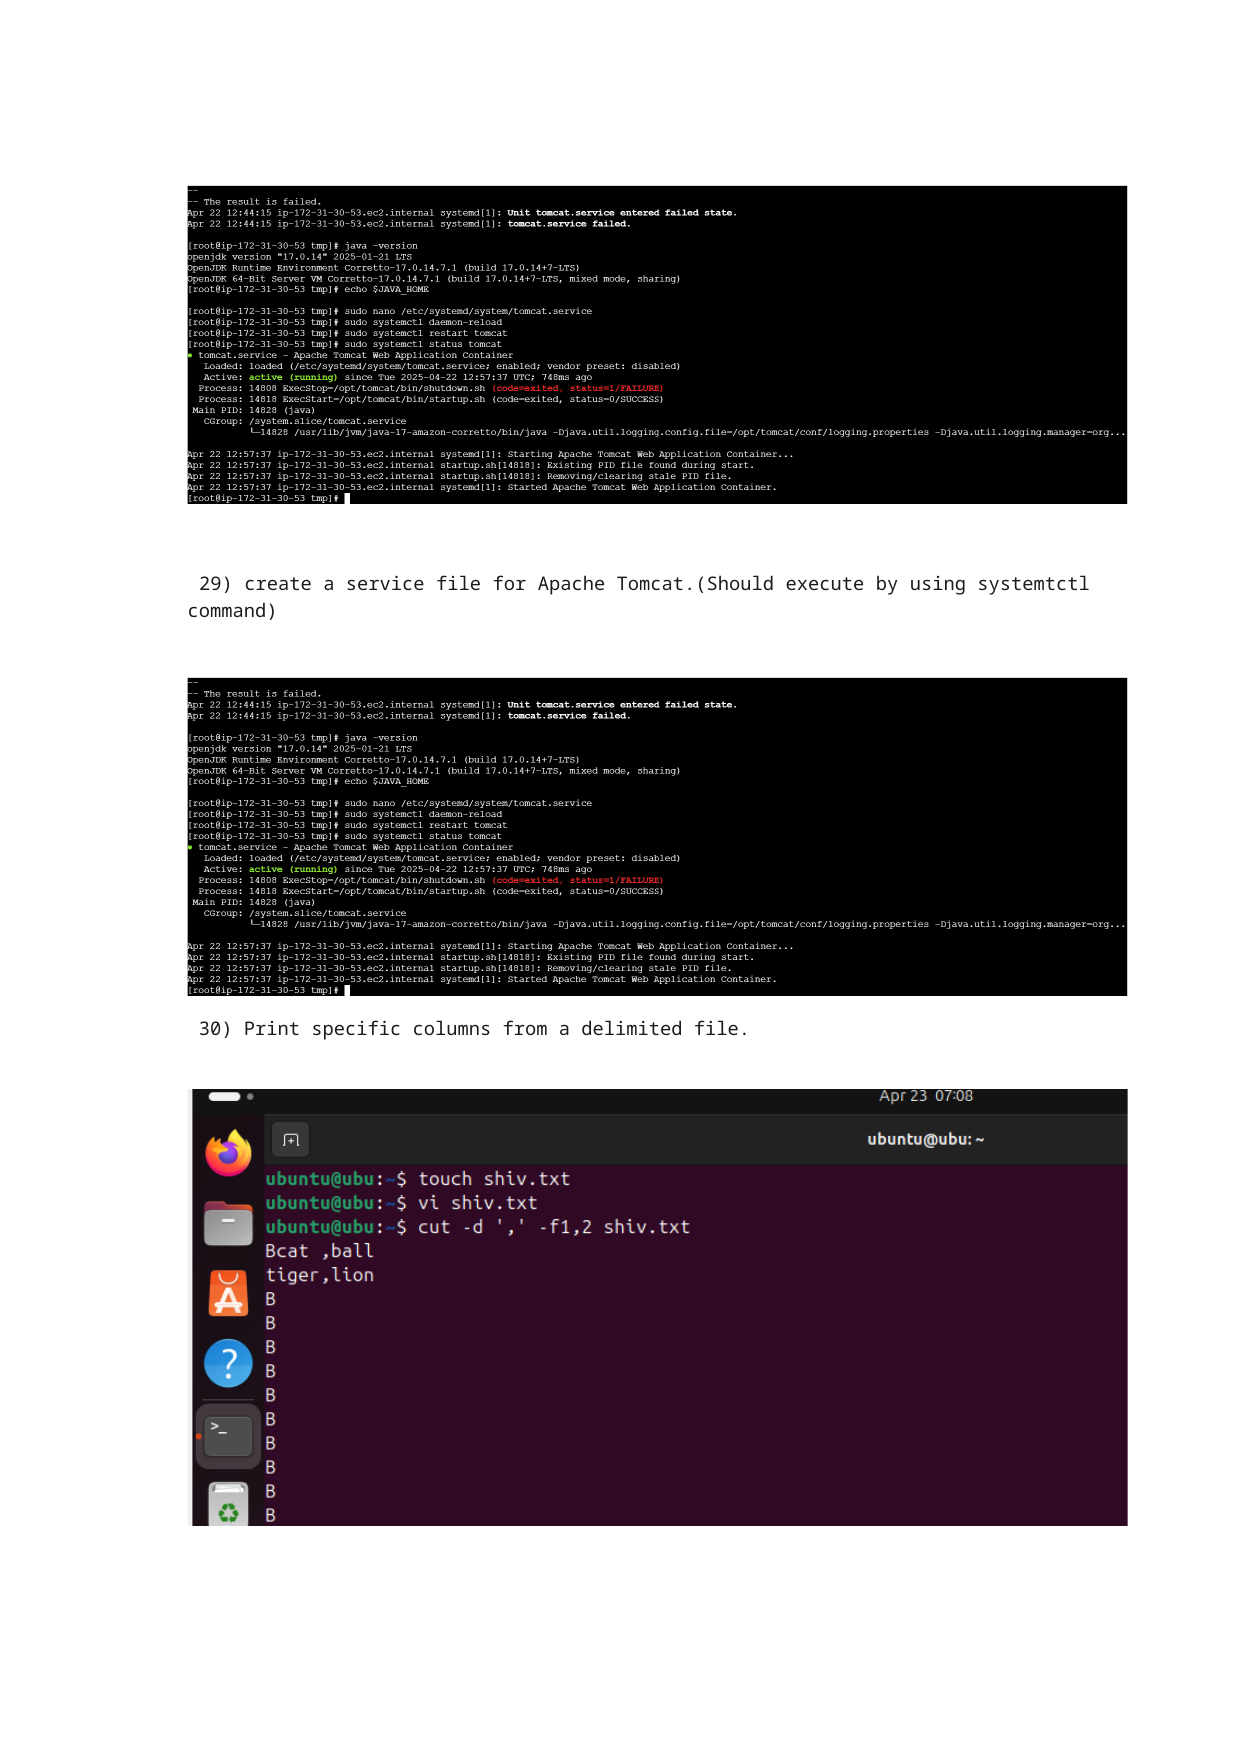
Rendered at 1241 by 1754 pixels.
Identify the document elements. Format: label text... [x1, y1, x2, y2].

picture [187, 672, 1128, 997]
picture [187, 180, 1128, 505]
text 29) create a service file for Apache Tomcat.(Should execute by using systemtctl command) [187, 570, 1090, 623]
text 30) Print specific columns from a delimited file. [187, 1015, 1090, 1041]
picture [187, 1089, 1128, 1526]
